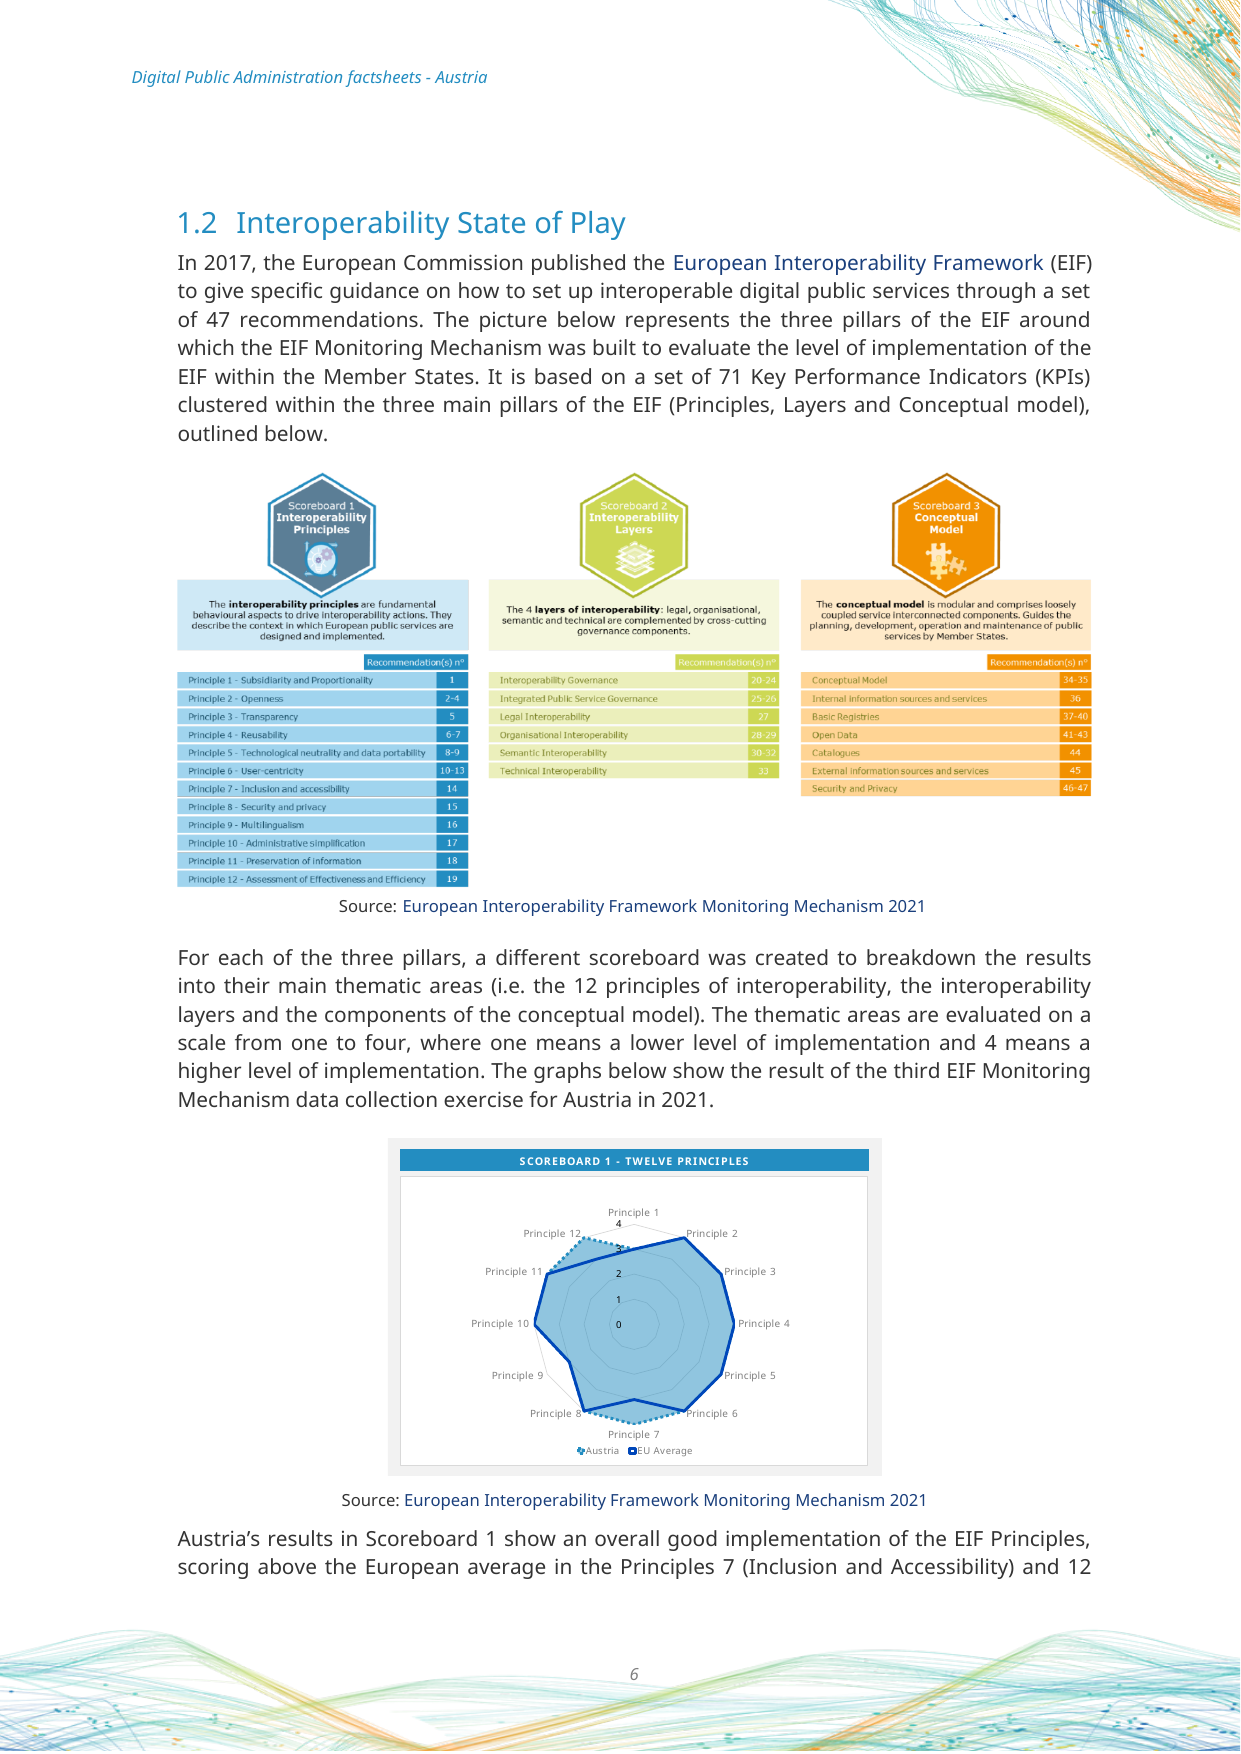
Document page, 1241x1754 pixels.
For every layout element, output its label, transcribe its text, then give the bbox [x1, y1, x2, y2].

picture [815, 0, 1241, 250]
text Source: European Interoperability Framework Monitoring Mechanism 2021 [177, 1488, 1092, 1511]
picture [0, 1605, 1241, 1751]
text In 2017, the European Commission published the European Interoperability Framework (EIF) to give specific guidance on how to set up interoperable digital public services through a set of 47 recommendations. The picture below represents the three pillars of the EIF around which the EIF Monitoring Mechanism was built to evaluate the level of implementation of the EIF within the Member States. It is based on a set of 71 Key Performance Indicators (KPIs) clustered within the three main pillars of the EIF (Principles, Layers and Conceptual model), outlined below. [177, 248, 1092, 447]
subtitle Interoperability State of Play [176, 202, 1092, 242]
text For each of the three pillars, a different scoreboard was created to breakdown the results into their main thematic areas (i.e. the 12 principles of interoperability, the interoperability layers and the components of the conceptual model). The thematic areas are evaluated on a scale from one to four, where one means a lower level of implementation and 4 means a higher level of implementation. The graphs below show the result of the third EIF Monitoring Mechanism data collection exercise for Austria in 2021. [177, 943, 1092, 1113]
picture [177, 472, 1093, 889]
text Source: European Interoperability Framework Monitoring Mechanism 2021 [177, 895, 1092, 918]
